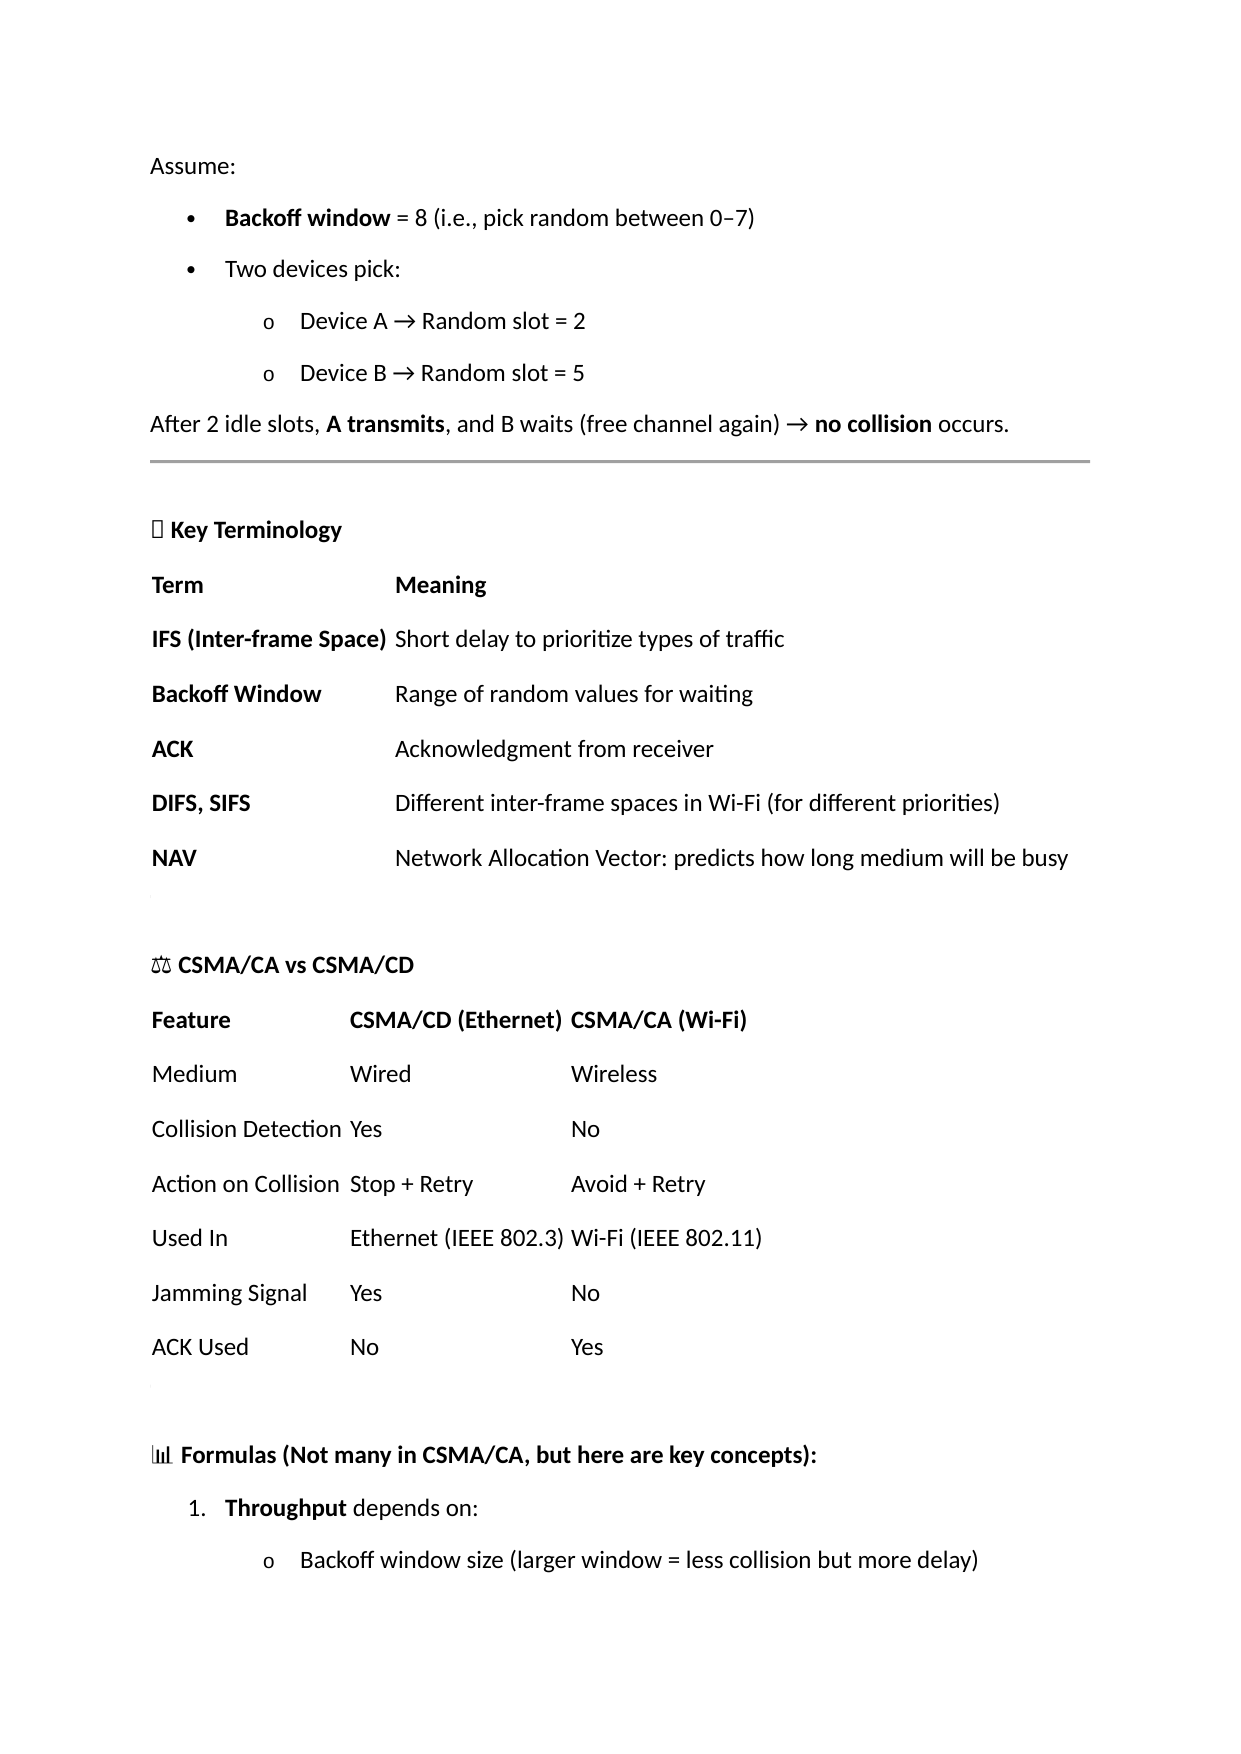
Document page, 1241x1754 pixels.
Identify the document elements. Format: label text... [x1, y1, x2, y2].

text 📘 Key Terminology [150, 512, 1090, 546]
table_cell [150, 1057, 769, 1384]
text After 2 idle slots, A transmits, and B waits (free channel again) → no collision occurs. [150, 408, 1090, 439]
text 📊 Formulas (Not many in CSMA/CA, but here are key concepts): [150, 1436, 1090, 1470]
list Backoff window size (larger window = less collision but more delay) [262, 1544, 1090, 1574]
list Backoff window = 8 (i.e., pick random between 0–7) [187, 202, 1090, 232]
list Two devices pick: [187, 253, 1090, 284]
list Throughput depends on: [187, 1492, 1090, 1523]
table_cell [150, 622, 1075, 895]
text Assume: [150, 150, 1090, 181]
text ⚖️ CSMA/CA vs CSMA/CD [150, 947, 1090, 981]
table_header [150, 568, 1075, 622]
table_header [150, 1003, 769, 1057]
list Device B → Random slot = 5 [262, 357, 1090, 387]
list Device A → Random slot = 2 [262, 305, 1090, 336]
